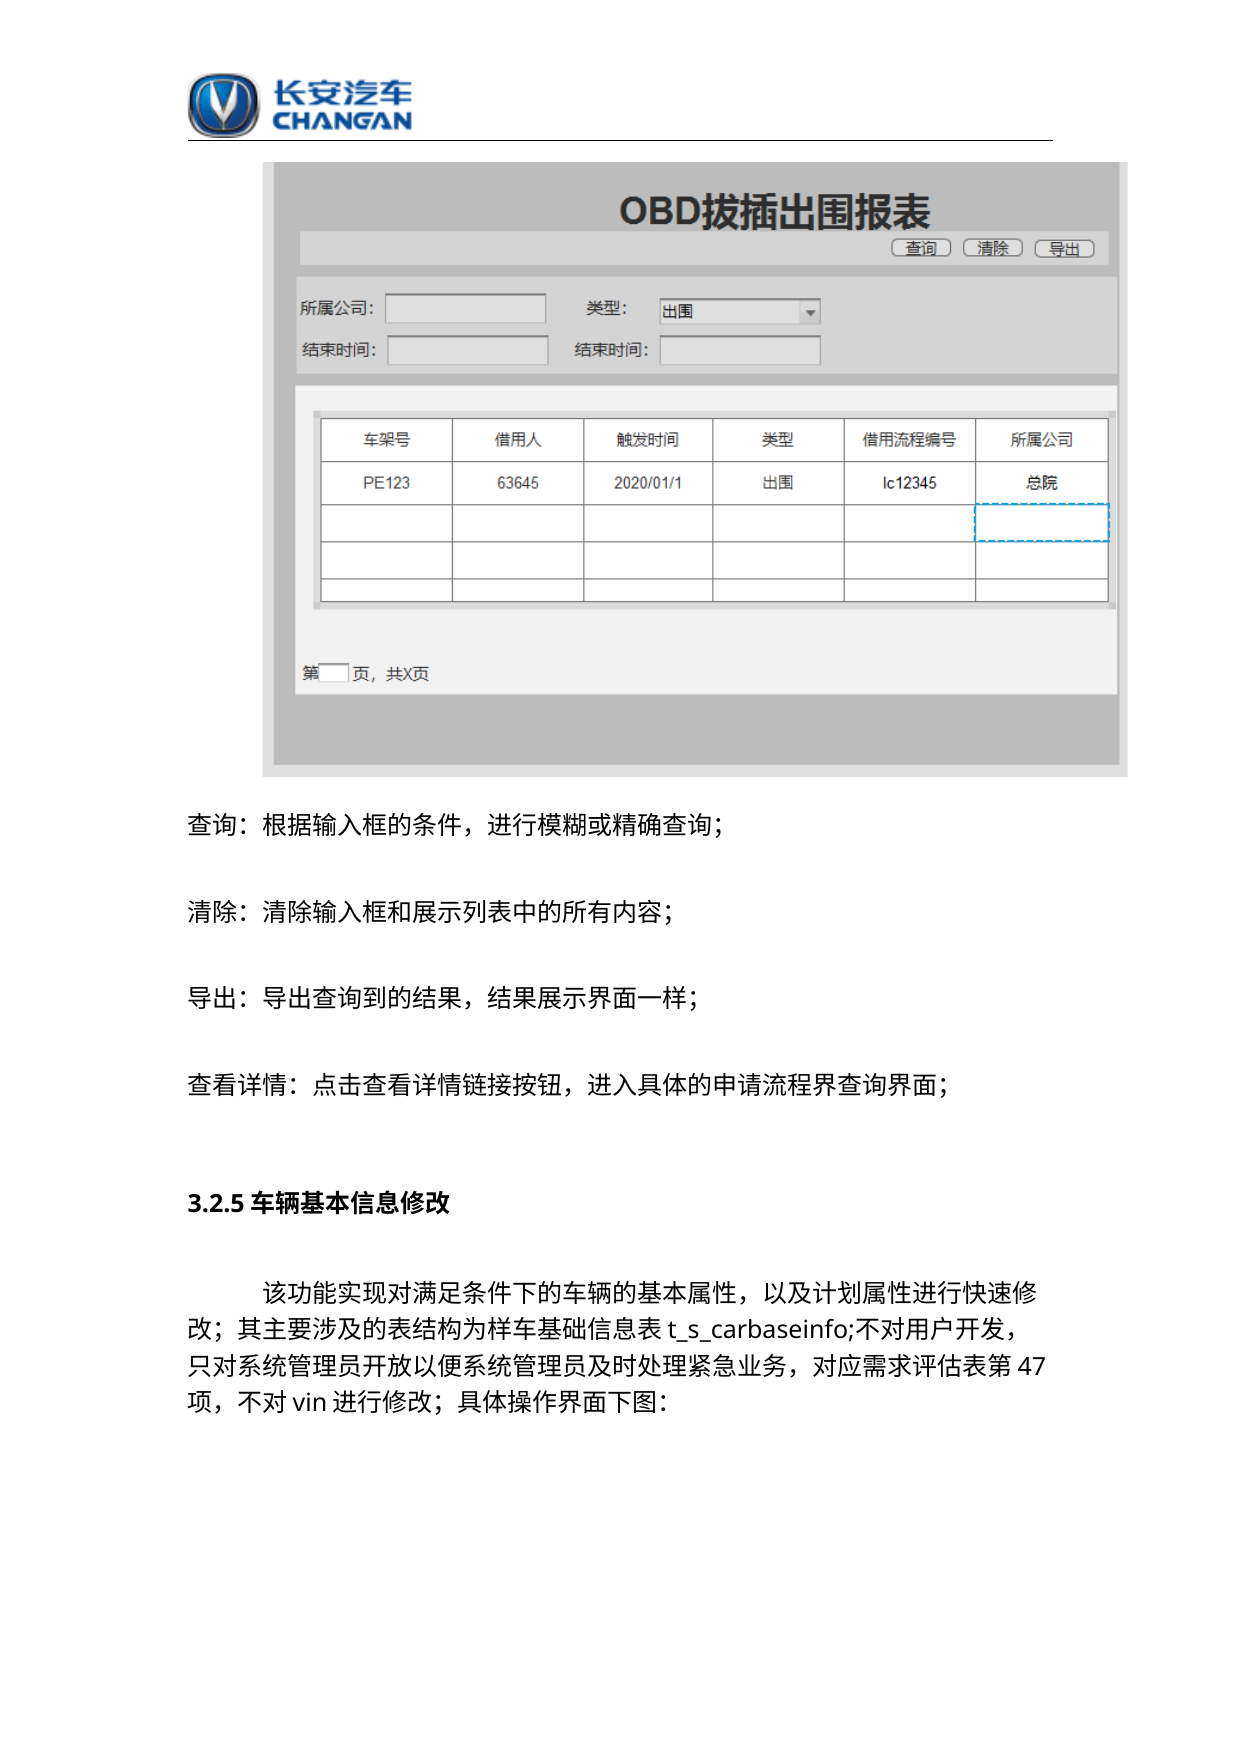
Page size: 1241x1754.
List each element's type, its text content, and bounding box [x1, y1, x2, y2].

subtitle 查询：根据输入框的条件，进行模糊或精确查询； [187, 805, 1053, 842]
picture [187, 73, 432, 138]
subtitle 清除：清除输入框和展示列表中的所有内容； [187, 892, 1053, 928]
subtitle 导出：导出查询到的结果，结果展示界面一样； [187, 979, 1053, 1015]
text 查看详情：点击查看详情链接按钮，进入具体的申请流程界查询界面； [187, 1065, 1053, 1102]
subtitle 3.2.5车辆基本信息修改 [187, 1184, 1053, 1220]
picture [262, 162, 1128, 777]
text 该功能实现对满足条件下的车辆的基本属性，以及计划属性进行快速修改；其主要涉及的表结构为样车基础信息表t_s_carbaseinfo;不对用户开发，只对系统管理员开放以便系统管理员及时处理紧急业务，对应需求评估表第47项，不对vin进行修改；具体操作界面下图： [187, 1273, 1053, 1418]
